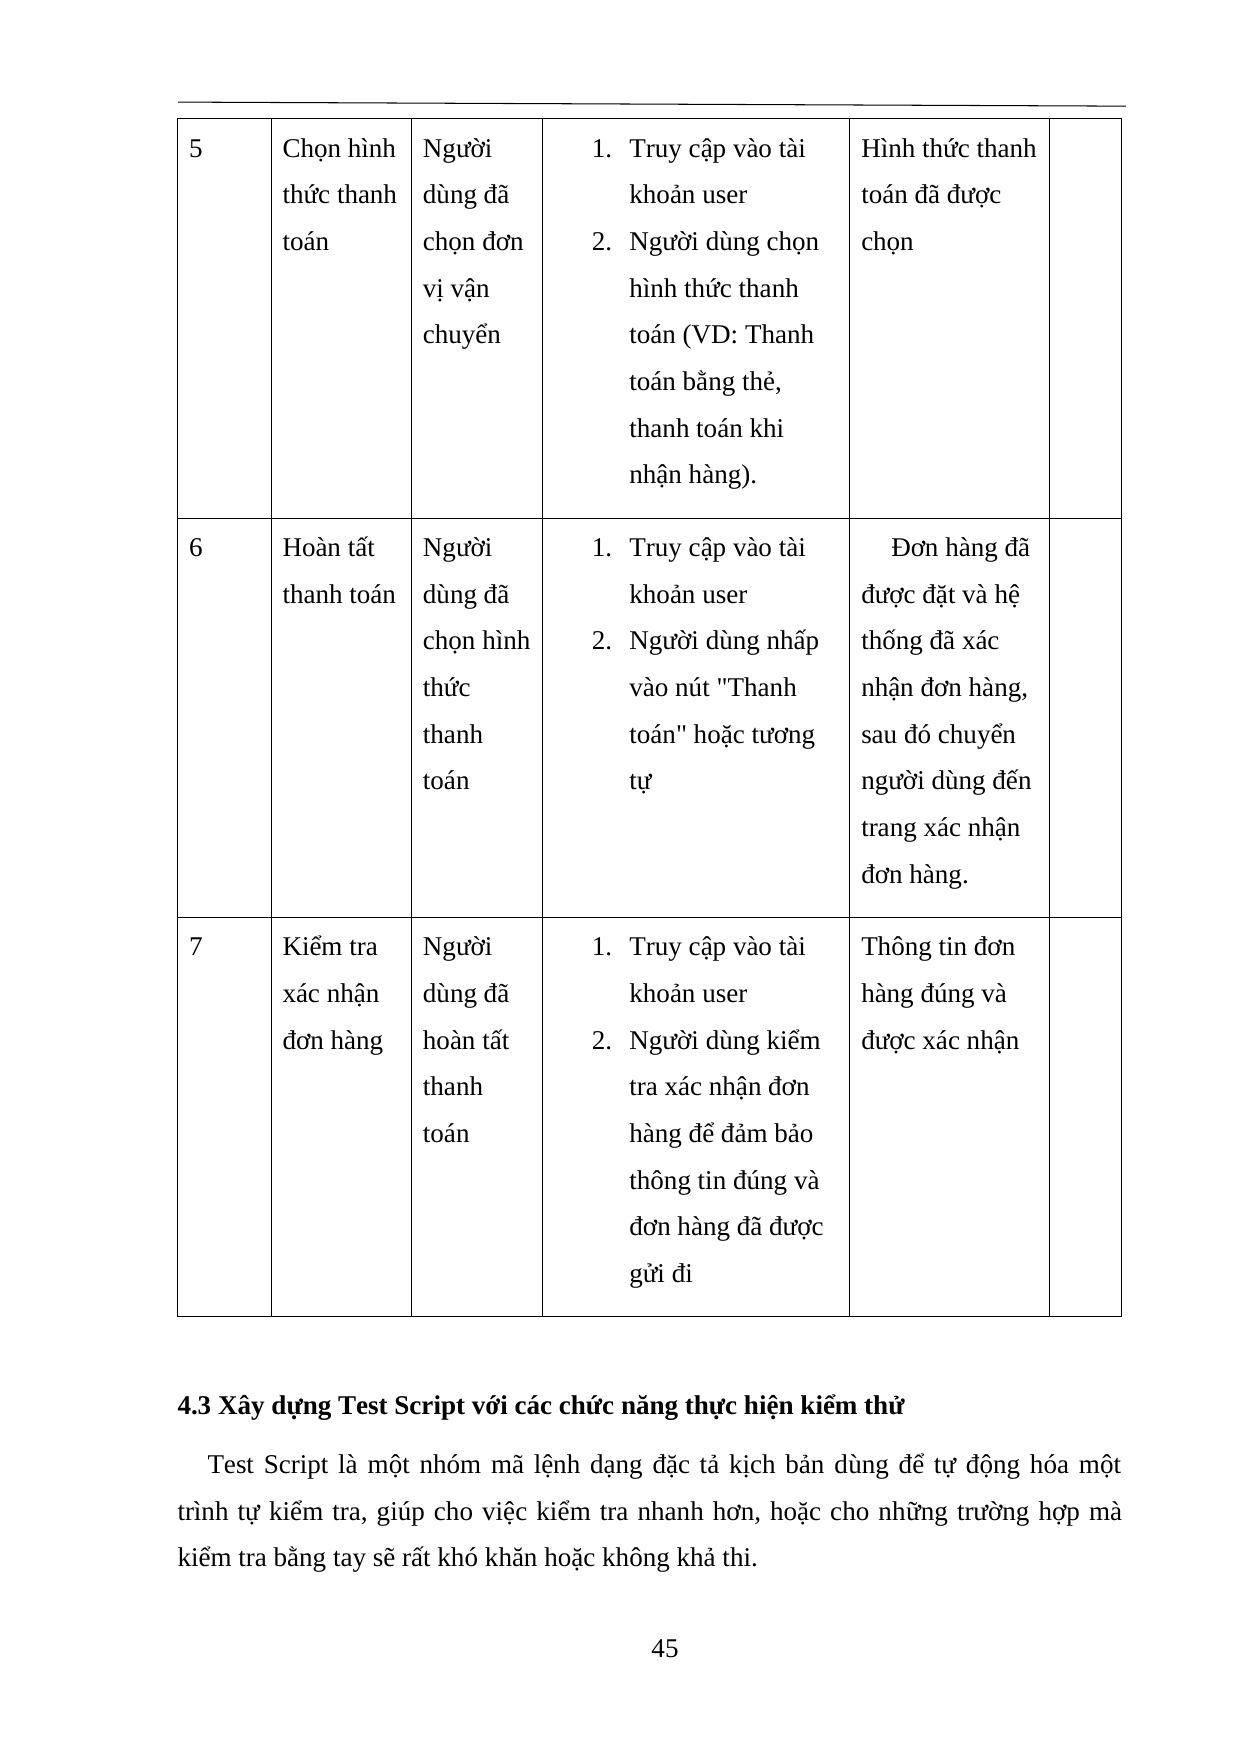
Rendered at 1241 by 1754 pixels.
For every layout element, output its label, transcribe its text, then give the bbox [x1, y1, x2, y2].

text Test Script là một nhóm mã lệnh dạng đặc tả kịch bản dùng để tự động hóa một trình tự kiểm tra, giúp cho việc kiểm tra nhanh hơn, hoặc cho những trường hợp mà kiểm tra bằng tay sẽ rất khó khăn hoặc không khả thi. [177, 1448, 1122, 1573]
table_cell Người dùng đã hoàn tất thanh toán [412, 918, 542, 1316]
table_cell 7 [178, 918, 271, 1316]
table_cell Truy cập vào tài khoản user Người dùng nhấp vào nút "Thanh toán" hoặc tương tự [543, 519, 849, 917]
table_cell Chọn hình thức thanh toán [272, 119, 411, 517]
table_cell 6 [178, 519, 271, 917]
table_cell Đơn hàng đã được đặt và hệ thống đã xác nhận đơn hàng, sau đó chuyển người dùng đến trang xác nhận đơn hàng. [850, 519, 1049, 917]
table_cell Người dùng đã chọn hình thức thanh toán [412, 519, 542, 917]
table_cell Người dùng đã chọn đơn vị vận chuyển [412, 119, 542, 517]
table_cell Hình thức thanh toán đã được chọn [850, 119, 1049, 517]
subtitle 4.3 Xây dựng Test Script với các chức năng thực hiện kiểm thử [177, 1389, 1122, 1420]
table_cell 5 [178, 119, 271, 517]
table_cell [1050, 519, 1121, 917]
table_cell Truy cập vào tài khoản user Người dùng chọn hình thức thanh toán (VD: Thanh toán bằng thẻ, thanh toán khi nhận hàng). [543, 119, 849, 517]
table_cell Kiểm tra xác nhận đơn hàng [272, 918, 411, 1316]
table_cell [1050, 918, 1121, 1316]
table_cell Thông tin đơn hàng đúng và được xác nhận [850, 918, 1049, 1316]
table_cell Hoàn tất thanh toán [272, 519, 411, 917]
table_cell [1050, 119, 1121, 517]
table_cell Truy cập vào tài khoản user Người dùng kiểm tra xác nhận đơn hàng để đảm bảo thông tin đúng và đơn hàng đã được gửi đi [543, 918, 849, 1316]
